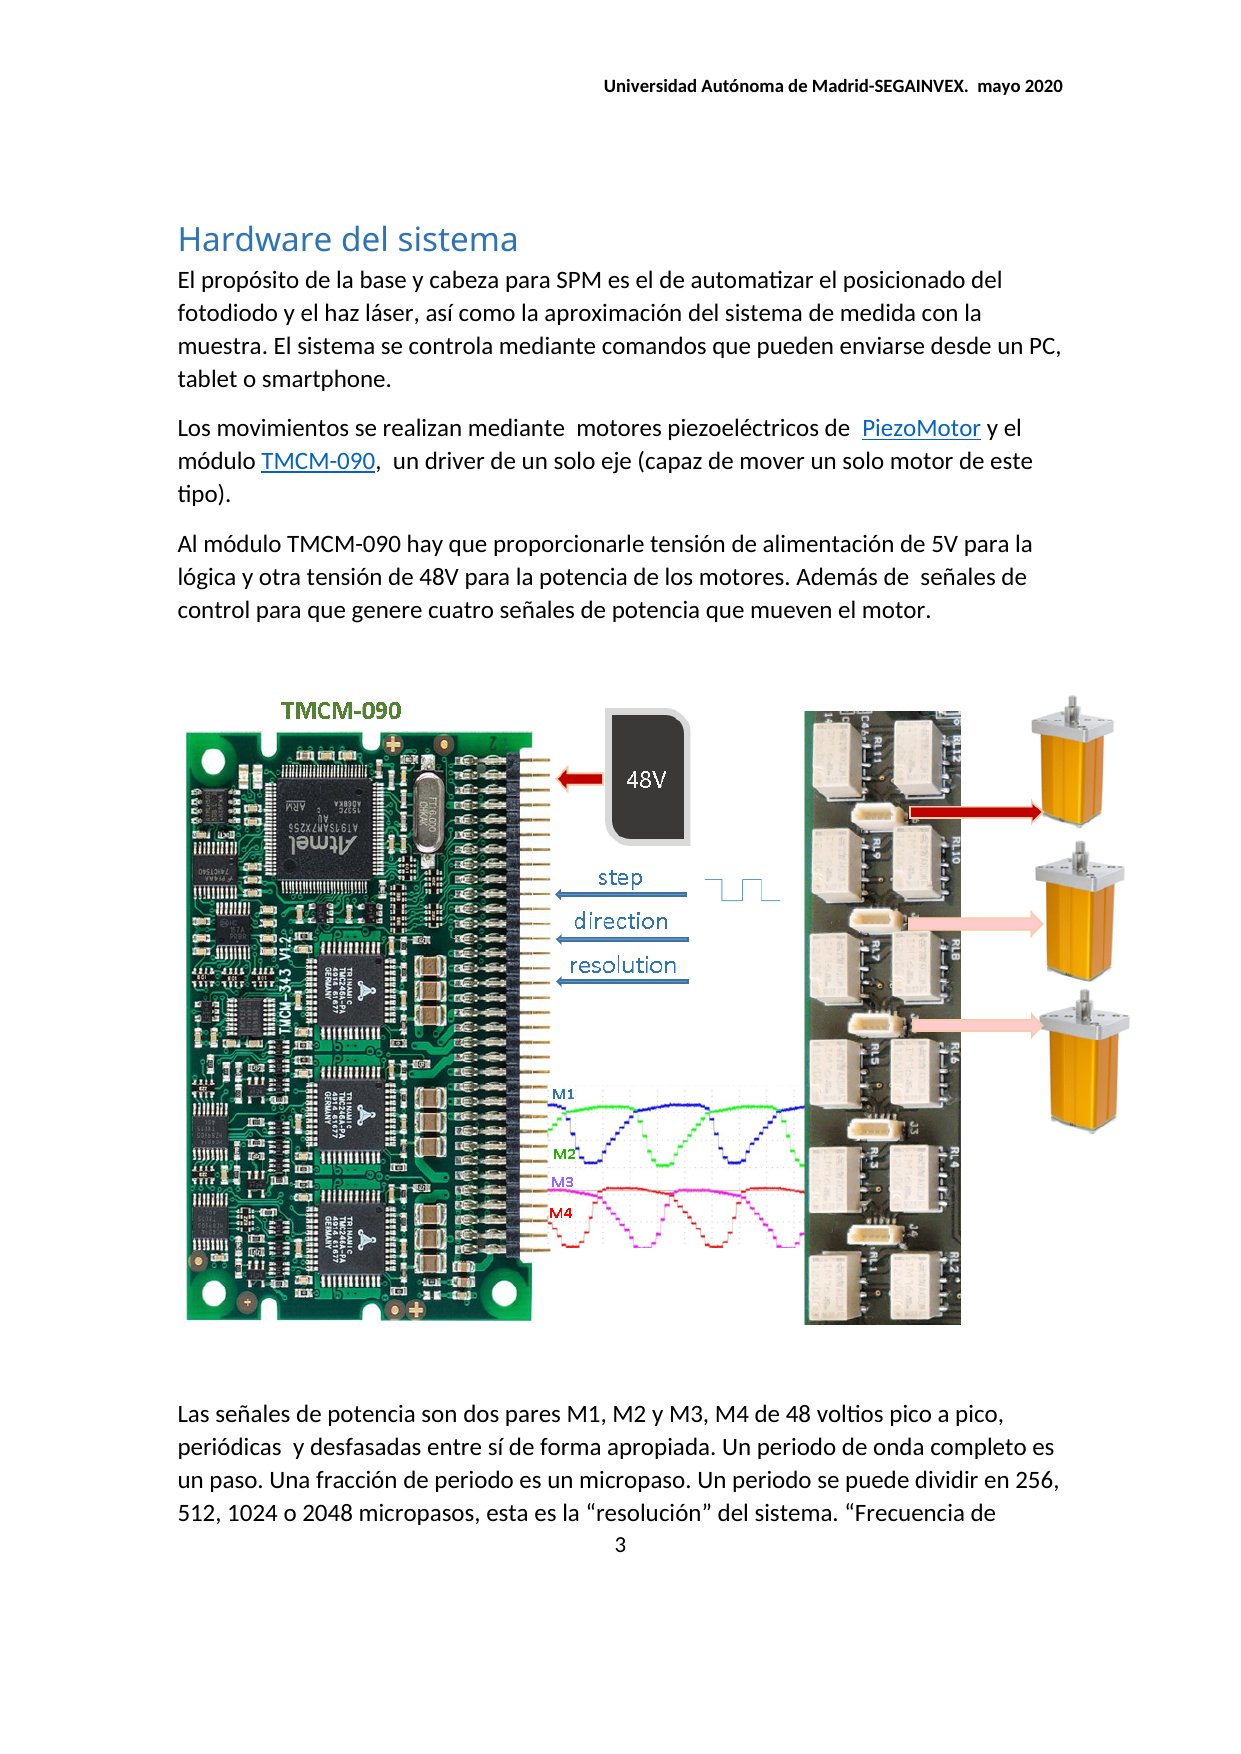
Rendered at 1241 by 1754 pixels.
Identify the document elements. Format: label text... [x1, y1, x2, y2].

text Los movimientos se realizan mediante motores piezoeléctricos de PiezoMotor y el módulo TMCM-090, un driver de un solo eje (capaz de mover un solo motor de este tipo). [177, 413, 1063, 509]
text El propósito de la base y cabeza para SPM es el de automatizar el posicionado del fotodiodo y el haz láser, así como la aproximación del sistema de medida con la muestra. El sistema se controla mediante comandos que pueden enviarse desde un PC, tablet o smartphone. [177, 264, 1063, 393]
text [177, 1398, 1063, 1528]
picture [177, 693, 1132, 1330]
subtitle Hardware del sistema [177, 215, 1063, 261]
text Al módulo TMCM-090 hay que proporcionarle tensión de alimentación de 5V para la lógica y otra tensión de 48V para la potencia de los motores. Además de señales de control para que genere cuatro señales de potencia que mueven el motor. [177, 528, 1063, 624]
